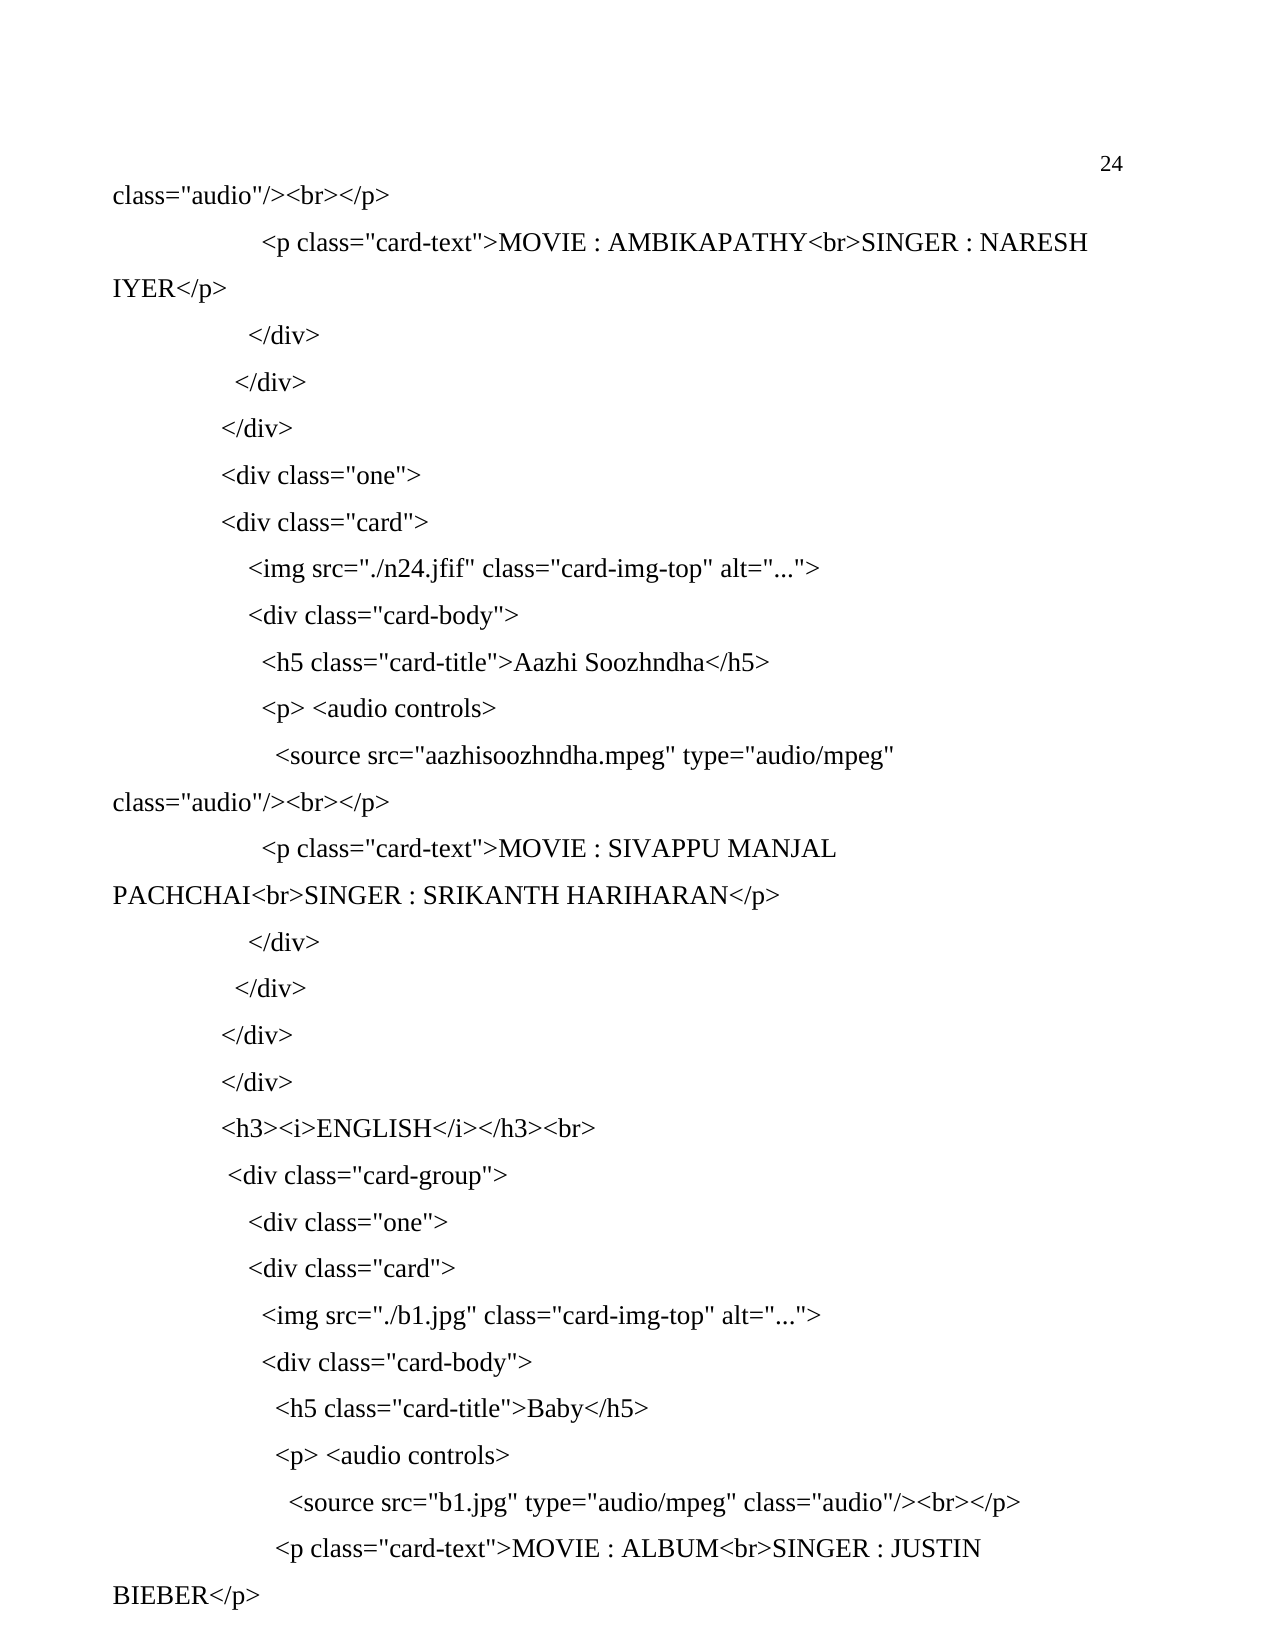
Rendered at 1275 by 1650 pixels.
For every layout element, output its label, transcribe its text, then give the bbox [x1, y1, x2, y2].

text <p> <audio controls> [112, 1439, 1125, 1470]
text <p class="card-text">MOVIE : AMBIKAPATHY<br>SINGER : NARESH IYER</p> [112, 226, 1125, 304]
text <h5 class="card-title">Baby</h5> [112, 1392, 1125, 1424]
text <p class="card-text">MOVIE : SIVAPPU MANJAL PACHCHAI<br>SINGER : SRIKANTH HARIHARAN</p> [112, 832, 1125, 910]
text </div> [112, 926, 1125, 957]
text <div class="card"> [112, 1252, 1125, 1284]
text <div class="one"> [112, 459, 1125, 490]
text </div> [112, 366, 1125, 397]
text <div class="card"> [112, 506, 1125, 537]
text <img src="./n24.jfif" class="card-img-top" alt="..."> [112, 552, 1125, 584]
text <source src="b1.jpg" type="audio/mpeg" class="audio"/><br></p> [112, 1486, 1125, 1517]
text <div class="card-body"> [112, 1346, 1125, 1377]
text <source src="aazhisoozhndha.mpeg" type="audio/mpeg" class="audio"/><br></p> [112, 739, 1125, 817]
text </div> [112, 972, 1125, 1004]
text </div> [112, 1066, 1125, 1097]
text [112, 179, 1125, 210]
text <img src="./b1.jpg" class="card-img-top" alt="..."> [112, 1299, 1125, 1330]
text <p> <audio controls> [112, 692, 1125, 724]
text <div class="card-group"> [112, 1159, 1125, 1190]
text <div class="one"> [112, 1206, 1125, 1237]
text </div> [112, 412, 1125, 444]
text <div class="card-body"> [112, 599, 1125, 630]
text <p class="card-text">MOVIE : ALBUM<br>SINGER : JUSTIN BIEBER</p> [112, 1532, 1125, 1610]
text </div> [112, 319, 1125, 350]
text <h5 class="card-title">Aazhi Soozhndha</h5> [112, 646, 1125, 677]
text <h3><i>ENGLISH</i></h3><br> [112, 1112, 1125, 1144]
text </div> [112, 1019, 1125, 1050]
